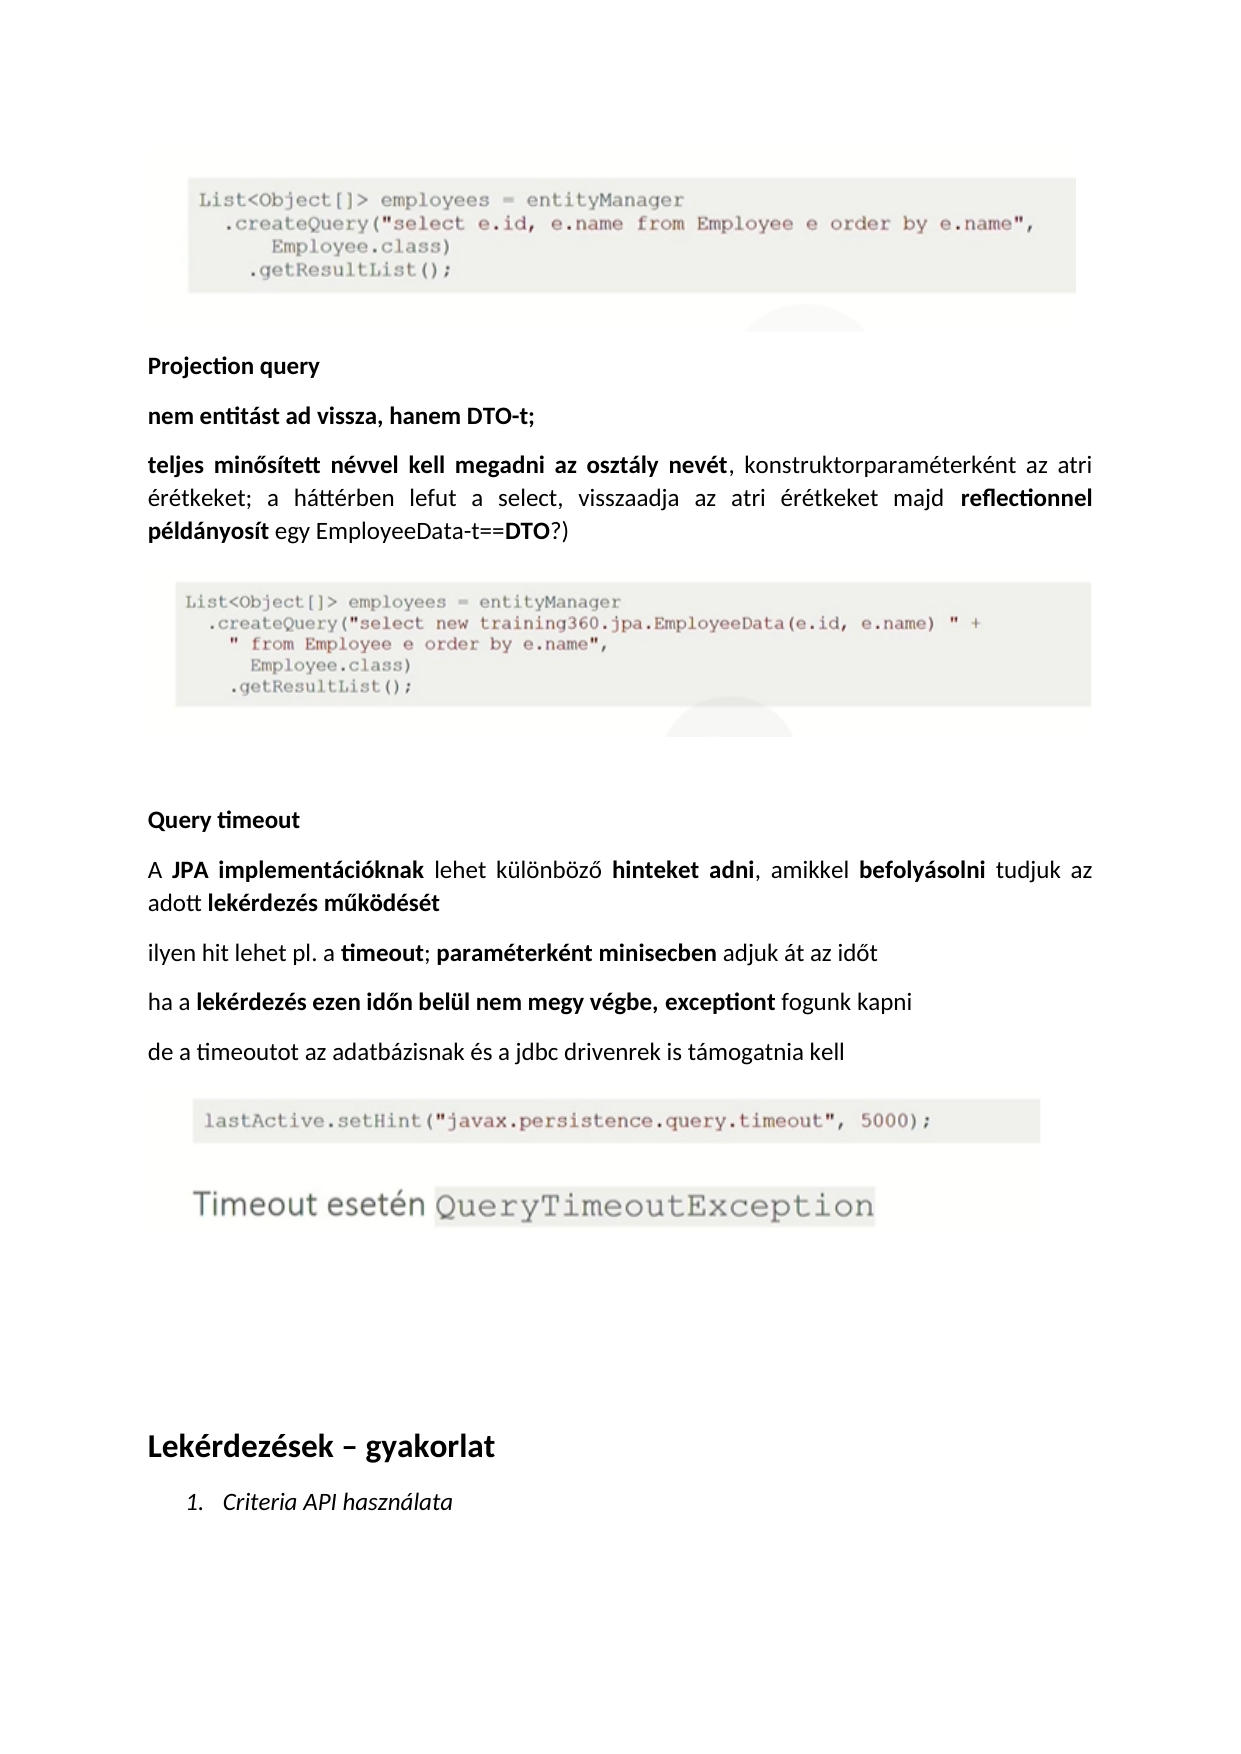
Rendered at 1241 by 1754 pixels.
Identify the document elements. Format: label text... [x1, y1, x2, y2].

text teljes minősített névvel kell megadni az osztály nevét, konstruktorparaméterként az atri érétkeket; a háttérben lefut a select, visszaadja az atri érétkeket majd reflectionnel példányosít egy EmployeeData-t==DTO?) [148, 449, 1093, 546]
text Projection query [148, 350, 1093, 381]
text de a timeoutot az adatbázisnak és a jdbc drivenrek is támogatnia kell [148, 1036, 1093, 1066]
text ilyen hit lehet pl. a timeout; paraméterként minisecben adjuk át az időt [148, 937, 1093, 967]
text nem entitást ad vissza, hanem DTO-t; [148, 400, 1093, 431]
text A JPA implementációknak lehet különböző hinteket adni, amikkel befolyásolni tudjuk az adott lekérdezés működését [148, 854, 1093, 918]
text Lekérdezések – gyakorlat [148, 1425, 1093, 1466]
picture [147, 1085, 1041, 1236]
text ha a lekérdezés ezen időn belül nem megy végbe, exceptiont fogunk kapni [148, 986, 1093, 1017]
picture [147, 147, 1076, 332]
list Criteria API használata [185, 1486, 1093, 1516]
picture [147, 565, 1092, 737]
text Query timeout [148, 805, 1093, 835]
